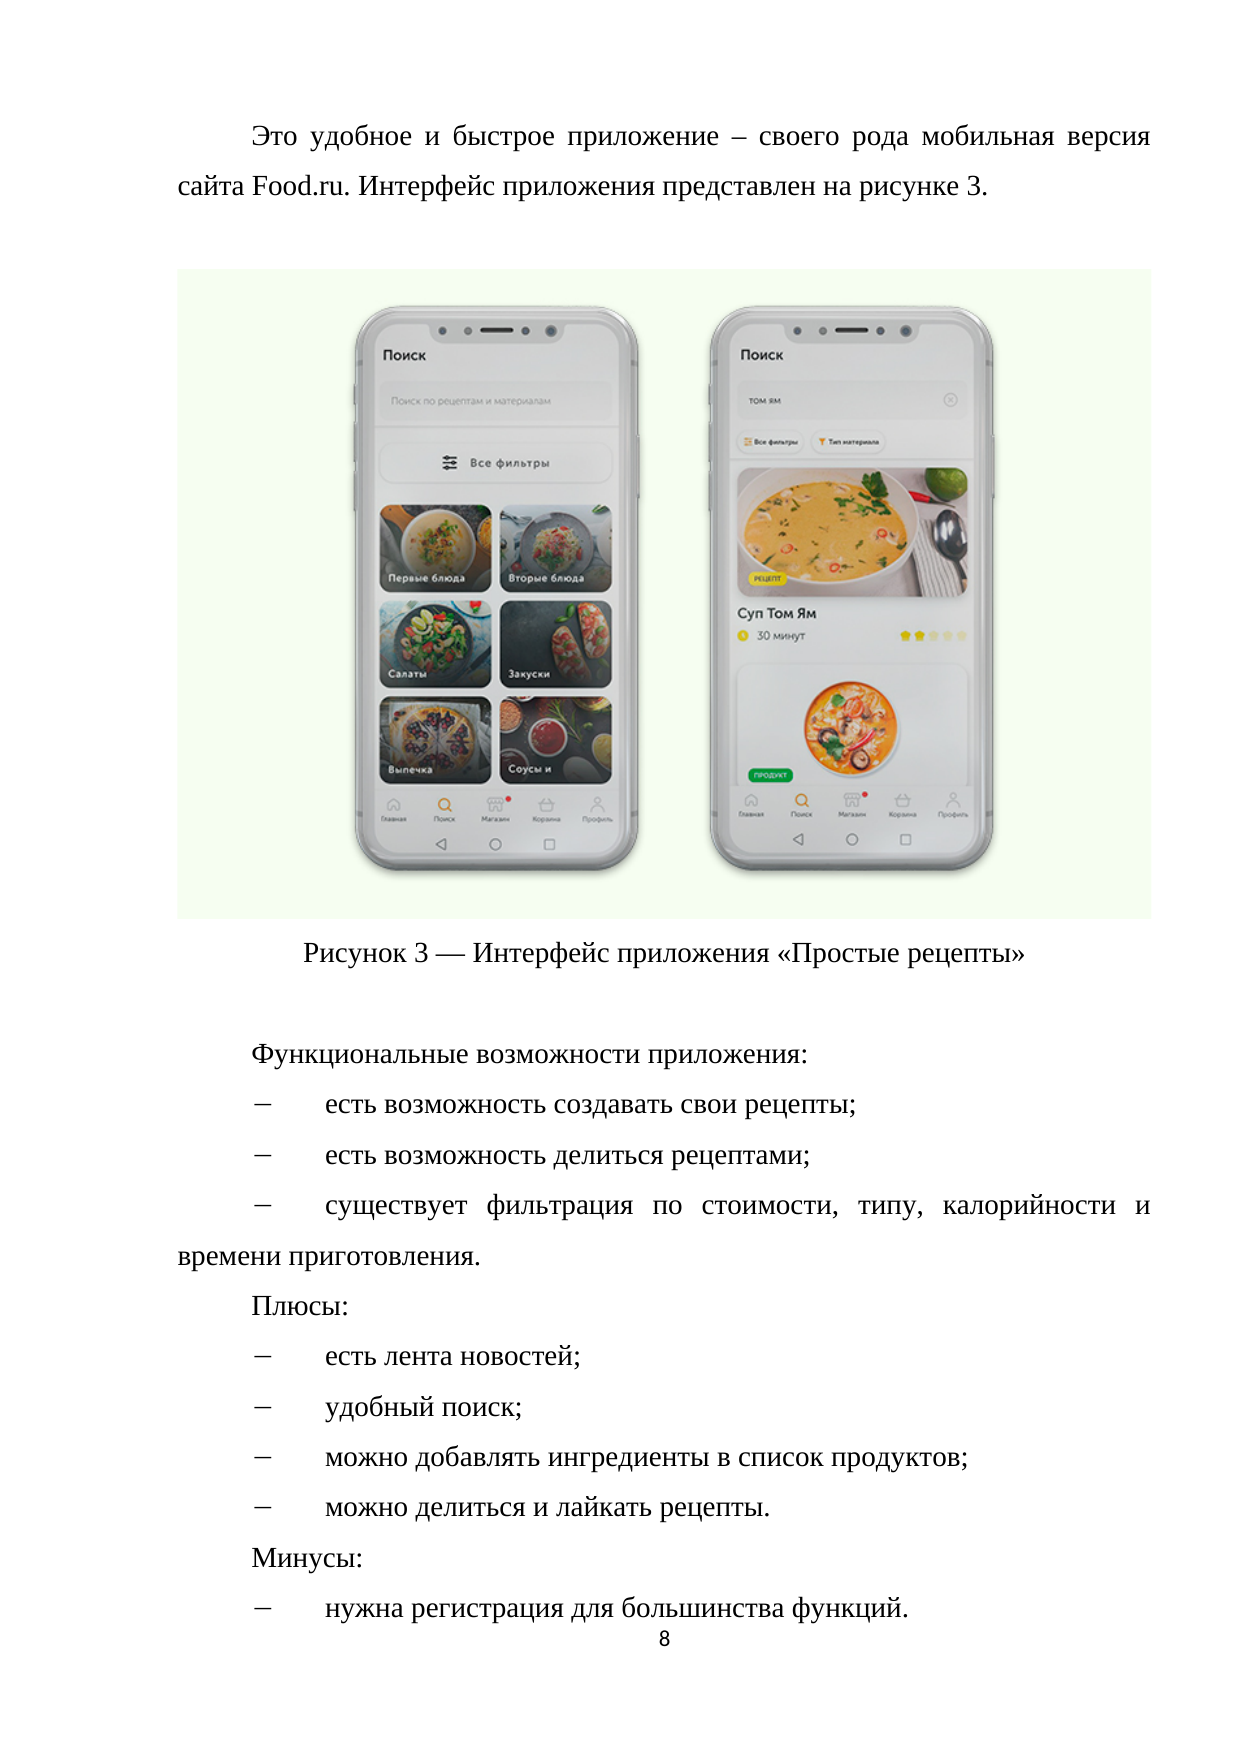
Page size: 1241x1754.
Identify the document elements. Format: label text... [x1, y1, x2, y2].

text Это удобное и быстрое приложение – своего рода мобильная версия сайта Food.ru. Интерфейс приложения представлен на рисунке 3. [177, 118, 1152, 202]
text Интерфейс приложения «Простые рецепты» [177, 935, 1152, 969]
picture [177, 269, 1152, 919]
text существует фильтрация по стоимости, типу, калорийности и времени приготовления. [177, 1187, 1152, 1271]
text можно добавлять ингредиенты в список продуктов; [177, 1439, 1152, 1473]
text удобный поиск; [177, 1389, 1152, 1422]
text есть возможность создавать свои рецепты; [177, 1086, 1152, 1120]
text нужна регистрация для большинства функций. [177, 1590, 1152, 1624]
text Плюсы: [177, 1288, 1152, 1321]
text есть возможность делиться рецептами; [177, 1137, 1152, 1170]
text Функциональные возможности приложения: [177, 1036, 1152, 1069]
text Минусы: [177, 1540, 1152, 1573]
text есть лента новостей; [177, 1338, 1152, 1372]
text можно делиться и лайкать рецепты. [177, 1489, 1152, 1523]
